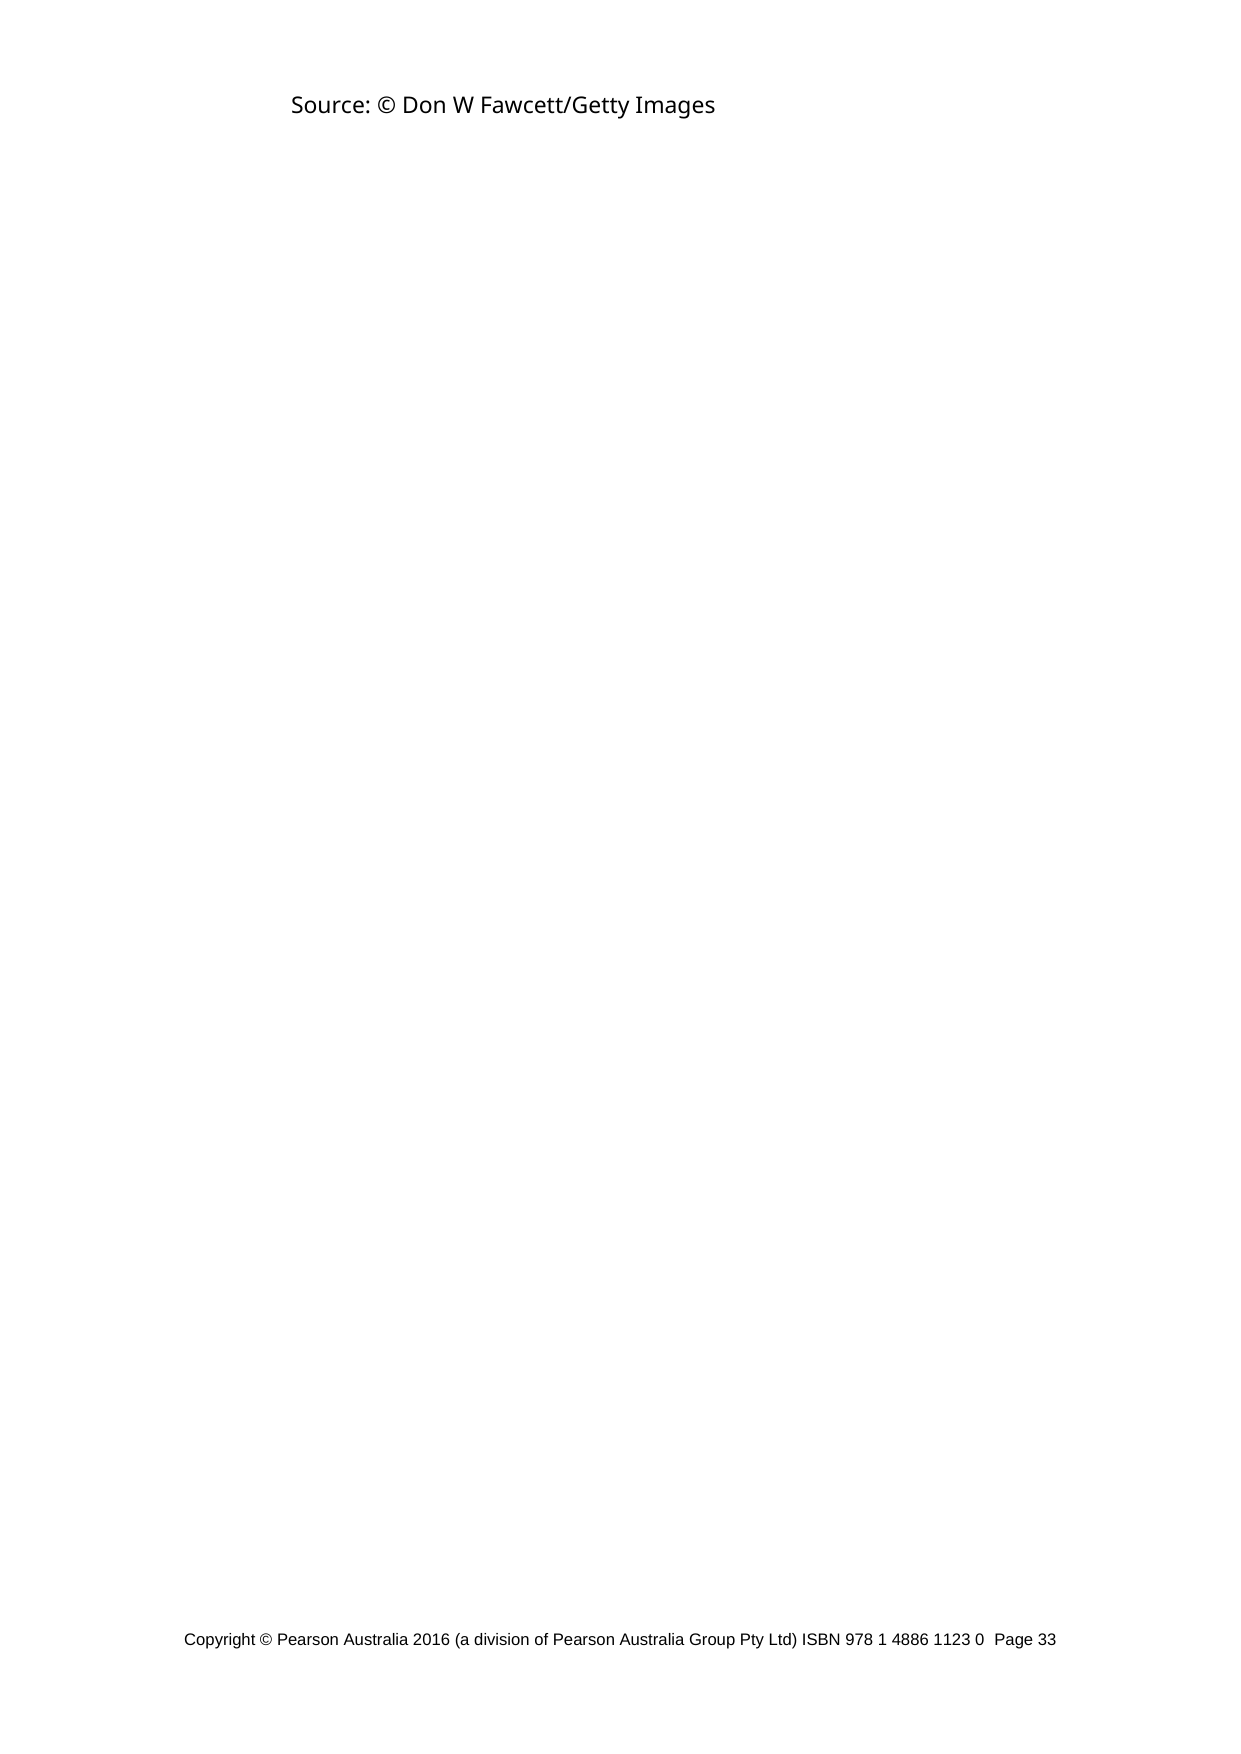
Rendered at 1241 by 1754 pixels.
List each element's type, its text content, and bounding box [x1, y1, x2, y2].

text Source: © Don W Fawcett/Getty Images [130, 89, 1152, 120]
